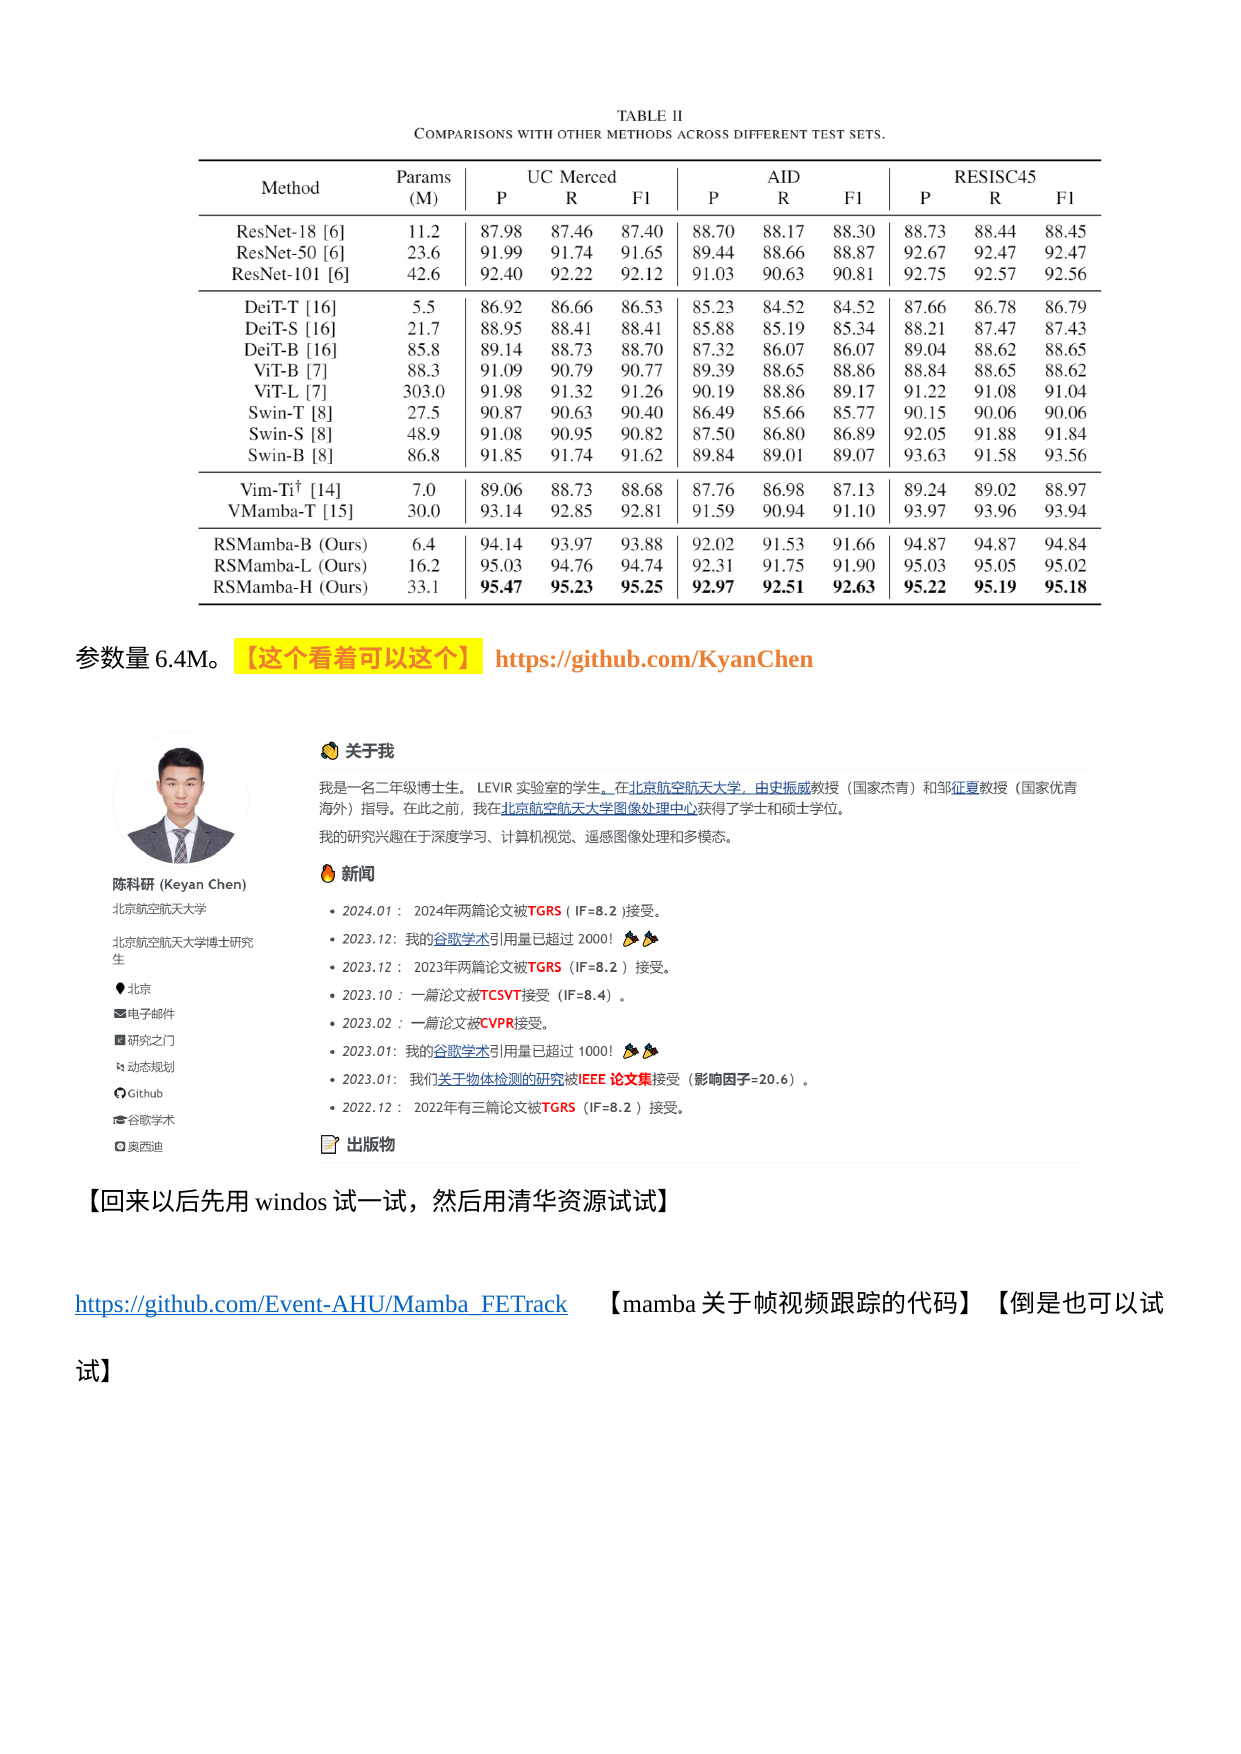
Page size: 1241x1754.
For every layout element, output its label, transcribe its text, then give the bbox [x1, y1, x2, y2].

text https://github.com/Event-AHU/Mamba_FETrack 【mamba关于帧视频跟踪的代码】【倒是也可以试试】 [75, 1267, 1165, 1403]
text 参数量6.4M。【这个看着可以这个】 https://github.com/KyanChen [75, 622, 1165, 690]
text 【回来以后先用windos试一试，然后用清华资源试试】 [75, 1166, 1165, 1233]
picture [75, 724, 1166, 1165]
picture [75, 78, 1166, 616]
